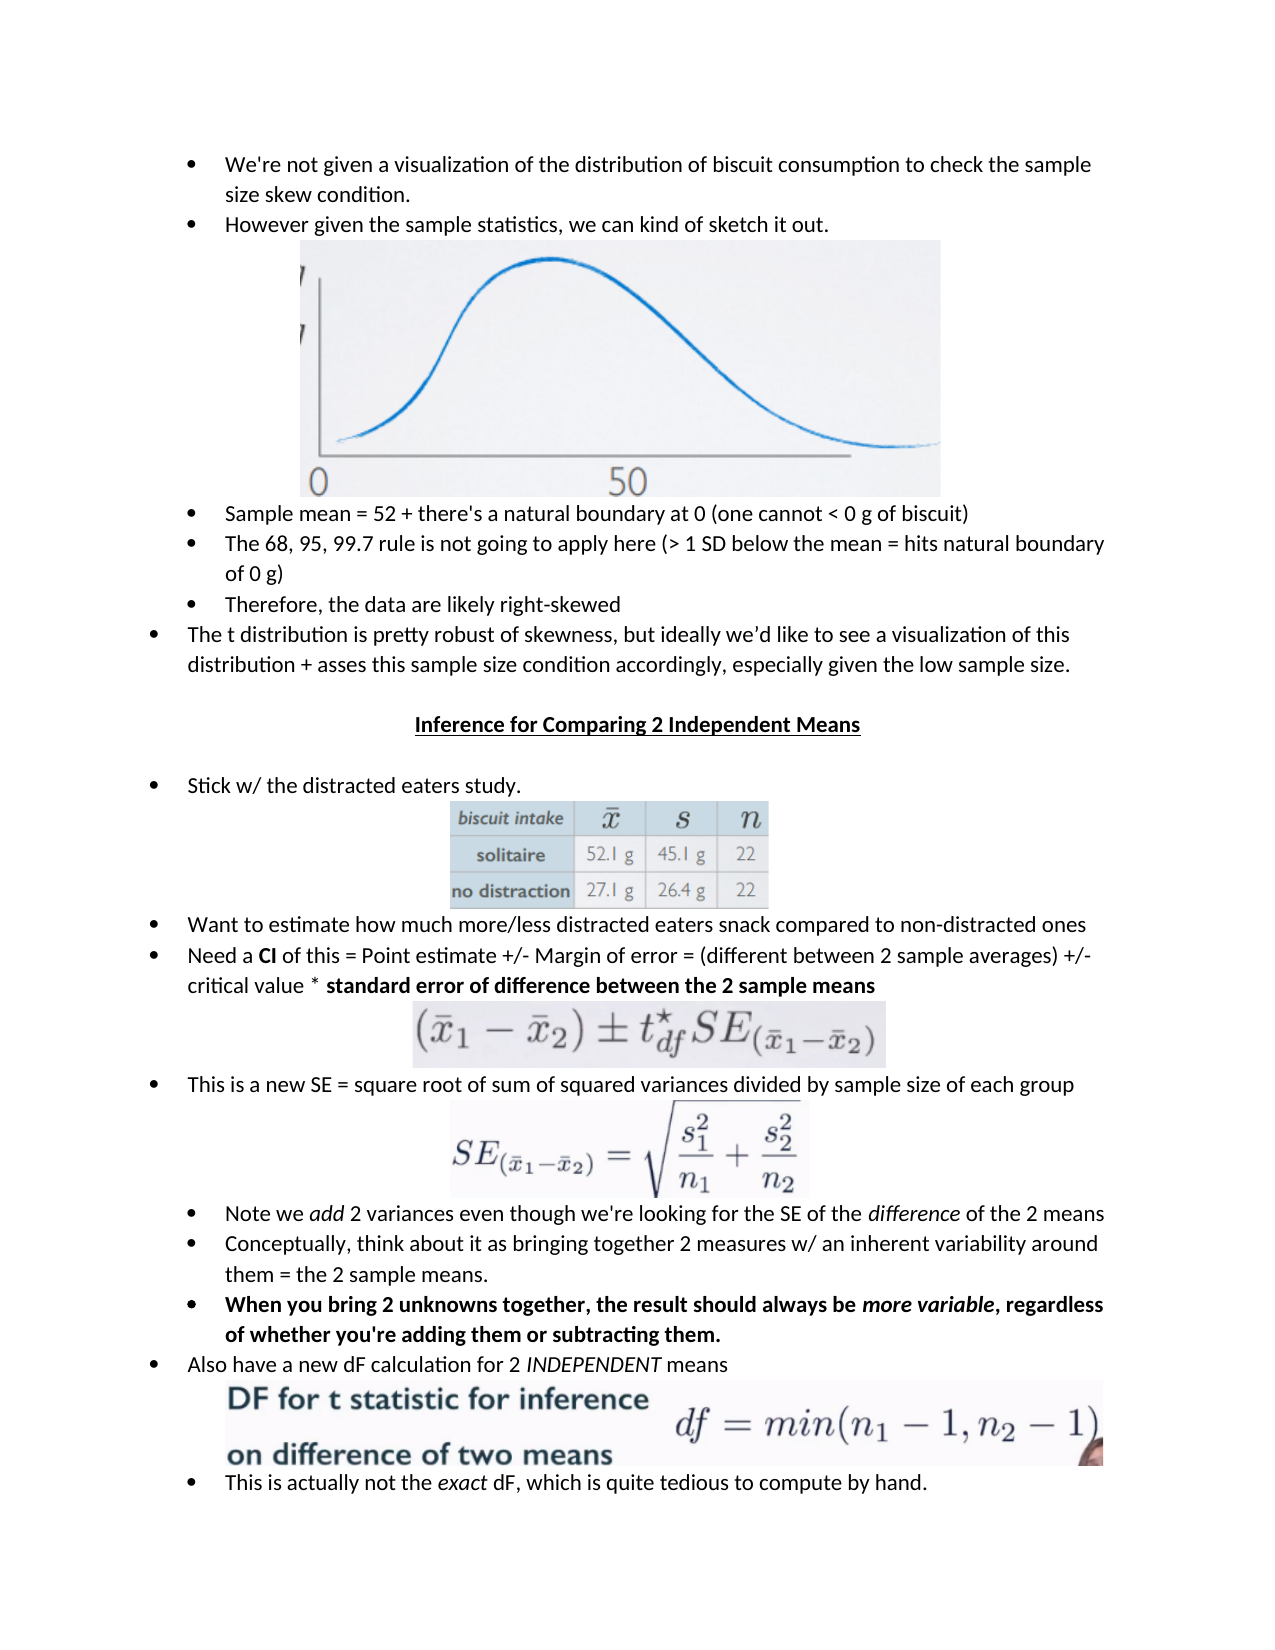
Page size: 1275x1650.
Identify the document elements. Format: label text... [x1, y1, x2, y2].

list Therefore, the data are likely right-skewed [187, 590, 1125, 618]
picture [412, 1001, 886, 1068]
picture [450, 801, 769, 909]
list This is a new SE = square root of sum of squared variances divided by sample size of each group [150, 1070, 1125, 1098]
list When you bring 2 unknowns together, the result should always be more variable, regardless of whether you're adding them or subtracting them. [187, 1290, 1125, 1348]
list Need a CI of this = Point estimate +/- Margin of error = (different between 2 sample averages) +/- critical value * standard error of difference between the 2 sample means [150, 941, 1125, 999]
list Note we add 2 variances even though we're looking for the SE of the difference of the 2 means [187, 1199, 1125, 1227]
list The t distribution is pretty robust of skewness, but ideally we’d like to see a visualization of this distribution + asses this sample size condition accordingly, especially given the low sample size. [150, 620, 1125, 678]
list Conceptually, think about it as bringing together 2 measures w/ an inherent variability around them = the 2 sample means. [187, 1229, 1125, 1288]
list Want to estimate how much more/less distracted eaters snack compared to non-distracted ones [150, 911, 1125, 939]
list We're not given a visualization of the distribution of biscuit consumption to check the sample size skew condition. [187, 150, 1125, 208]
list Stick w/ the distracted eaters study. [150, 771, 1125, 799]
list However given the sample statistics, we can kind of sketch it out. [187, 210, 1125, 238]
list The 68, 95, 99.7 rule is not going to apply here (> 1 SD below the mean = hits natural boundary of 0 g) [187, 529, 1125, 587]
picture [450, 1100, 810, 1198]
picture [300, 240, 941, 497]
list Sample mean = 52 + there's a natural boundary at 0 (one cannot < 0 g of biscuit) [187, 499, 1125, 527]
list This is actually not the exact dF, which is quite tedious to compute by hand. [187, 1468, 1125, 1496]
list Inference for Comparing 2 Independent Means [150, 711, 1125, 738]
list Also have a new dF calculation for 2 INDEPENDENT means [150, 1350, 1125, 1378]
picture [225, 1380, 1104, 1466]
